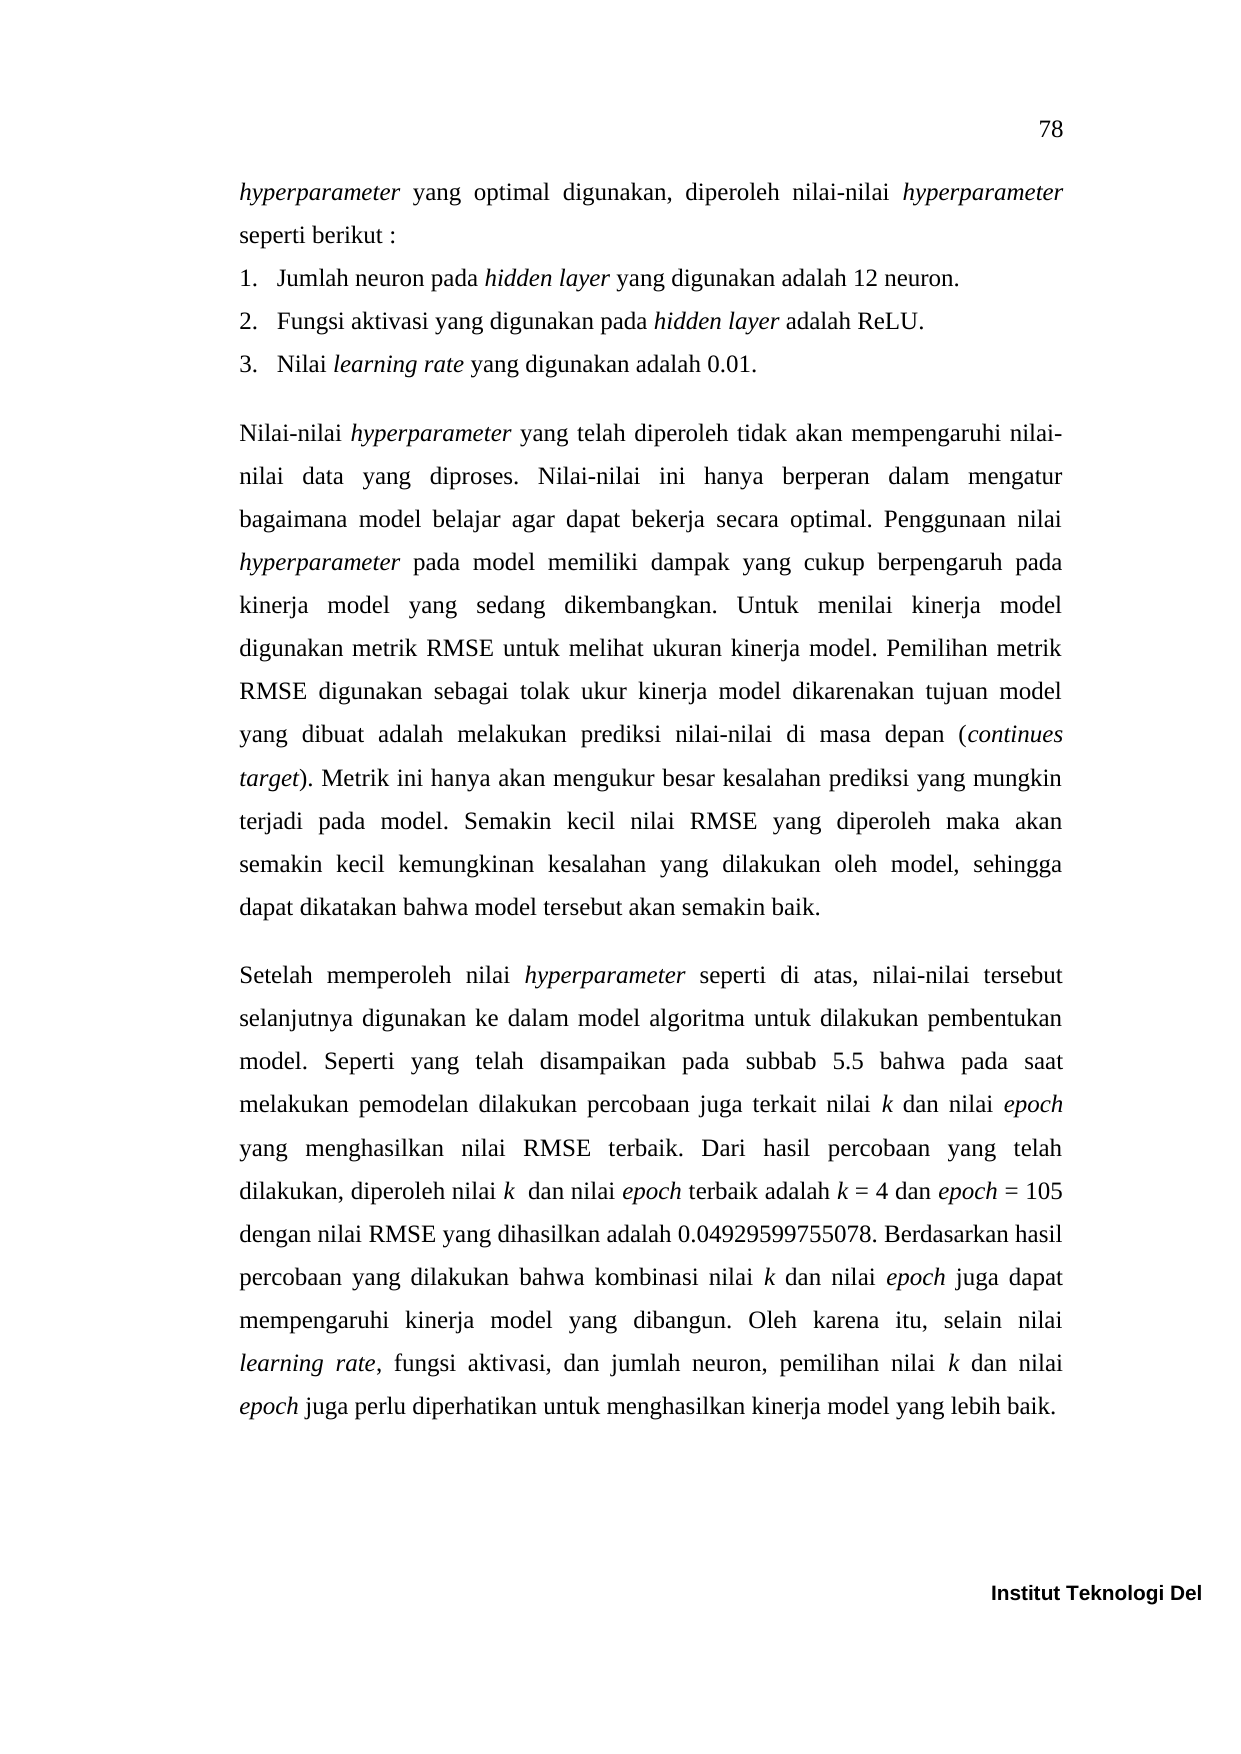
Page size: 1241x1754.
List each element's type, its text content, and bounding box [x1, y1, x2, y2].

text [239, 177, 1063, 249]
list Fungsi aktivasi yang digunakan pada hidden layer adalah ReLU. [239, 306, 1063, 335]
text Setelah memperoleh nilai hyperparameter seperti di atas, nilai-nilai tersebut selanjutnya digunakan ke dalam model algoritma untuk dilakukan pembentukan model. Seperti yang telah disampaikan pada subbab 5.5 bahwa pada saat melakukan pemodelan dilakukan percobaan juga terkait nilai k dan nilai epoch yang menghasilkan nilai RMSE terbaik. Dari hasil percobaan yang telah dilakukan, diperoleh nilai k dan nilai epoch terbaik adalah k = 4 dan epoch = 105 dengan nilai RMSE yang dihasilkan adalah 0.04929599755078. Berdasarkan hasil percobaan yang dilakukan bahwa kombinasi nilai k dan nilai epoch juga dapat mempengaruhi kinerja model yang dibangun. Oleh karena itu, selain nilai learning rate, fungsi aktivasi, dan jumlah neuron, pemilihan nilai k dan nilai epoch juga perlu diperhatikan untuk menghasilkan kinerja model yang lebih baik. [239, 960, 1063, 1420]
list Jumlah neuron pada hidden layer yang digunakan adalah 12 neuron. [239, 263, 1063, 292]
list Nilai learning rate yang digunakan adalah 0.01. [239, 349, 1063, 378]
text Nilai-nilai hyperparameter yang telah diperoleh tidak akan mempengaruhi nilai-nilai data yang diproses. Nilai-nilai ini hanya berperan dalam mengatur bagaimana model belajar agar dapat bekerja secara optimal. Penggunaan nilai hyperparameter pada model memiliki dampak yang cukup berpengaruh pada kinerja model yang sedang dikembangkan. Untuk menilai kinerja model digunakan metrik RMSE untuk melihat ukuran kinerja model. Pemilihan metrik RMSE digunakan sebagai tolak ukur kinerja model dikarenakan tujuan model yang dibuat adalah melakukan prediksi nilai-nilai di masa depan (continues target). Metrik ini hanya akan mengukur besar kesalahan prediksi yang mungkin terjadi pada model. Semakin kecil nilai RMSE yang diperoleh maka akan semakin kecil kemungkinan kesalahan yang dilakukan oleh model, sehingga dapat dikatakan bahwa model tersebut akan semakin baik. [239, 418, 1063, 921]
